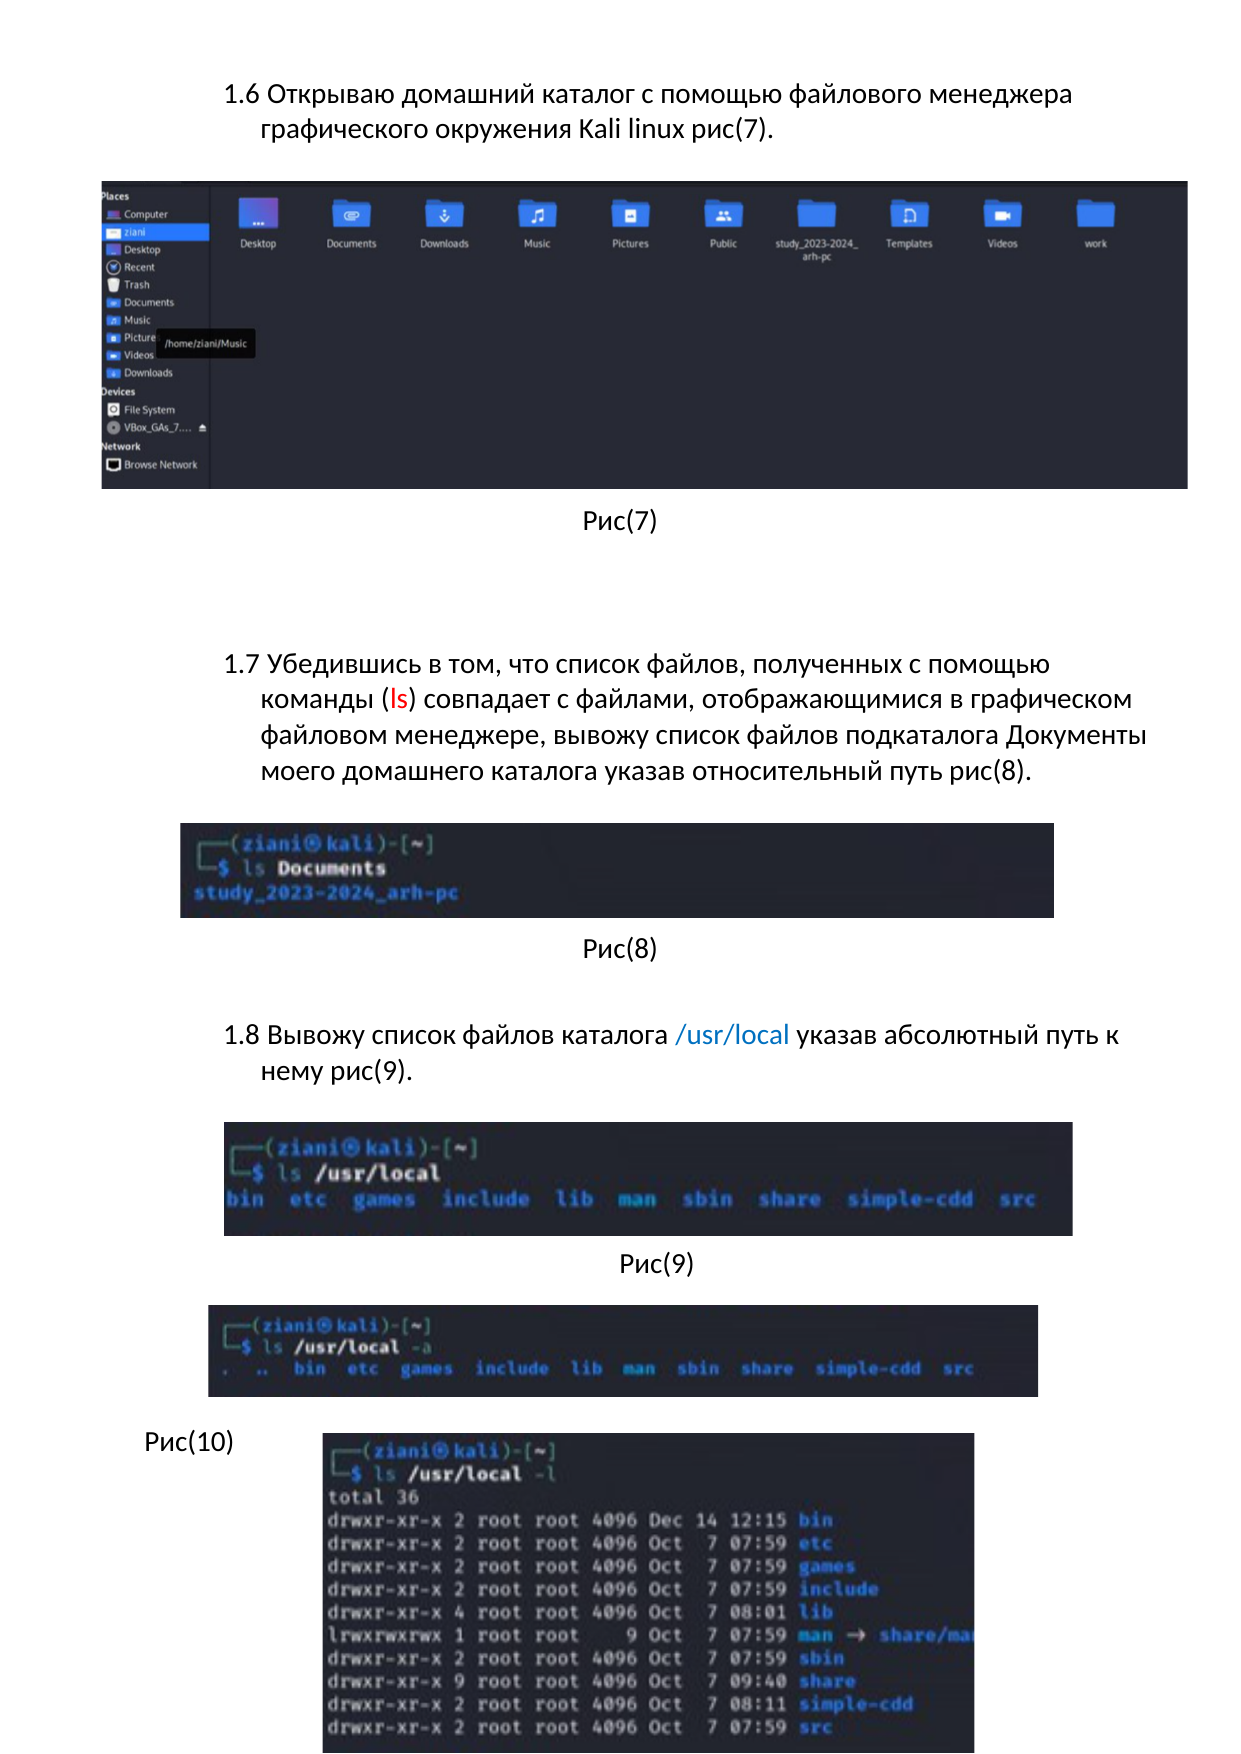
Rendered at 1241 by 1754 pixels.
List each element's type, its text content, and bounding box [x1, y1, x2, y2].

text Рис(10) [75, 1423, 1165, 1459]
text Рис(8) [75, 930, 1165, 966]
picture [100, 181, 1187, 488]
list Вывожу список файлов каталога /usr/local указав абсолютный путь к нему рис(9). [223, 1016, 1165, 1088]
picture [321, 1433, 974, 1753]
picture [178, 823, 1054, 917]
list Открываю домашний каталог с помощью файлового менеджера графического окружения Kali linux рис(7). [223, 75, 1165, 146]
list Убедившись в том, что список файлов, полученных с помощью команды (ls) совпадает с файлами, отображающимися в графическом файловом менеджере, вывожу список файлов подкаталога Документы моего домашнего каталога указав относительный путь рис(8). [223, 645, 1165, 787]
picture [222, 1122, 1072, 1235]
picture [206, 1305, 1037, 1397]
